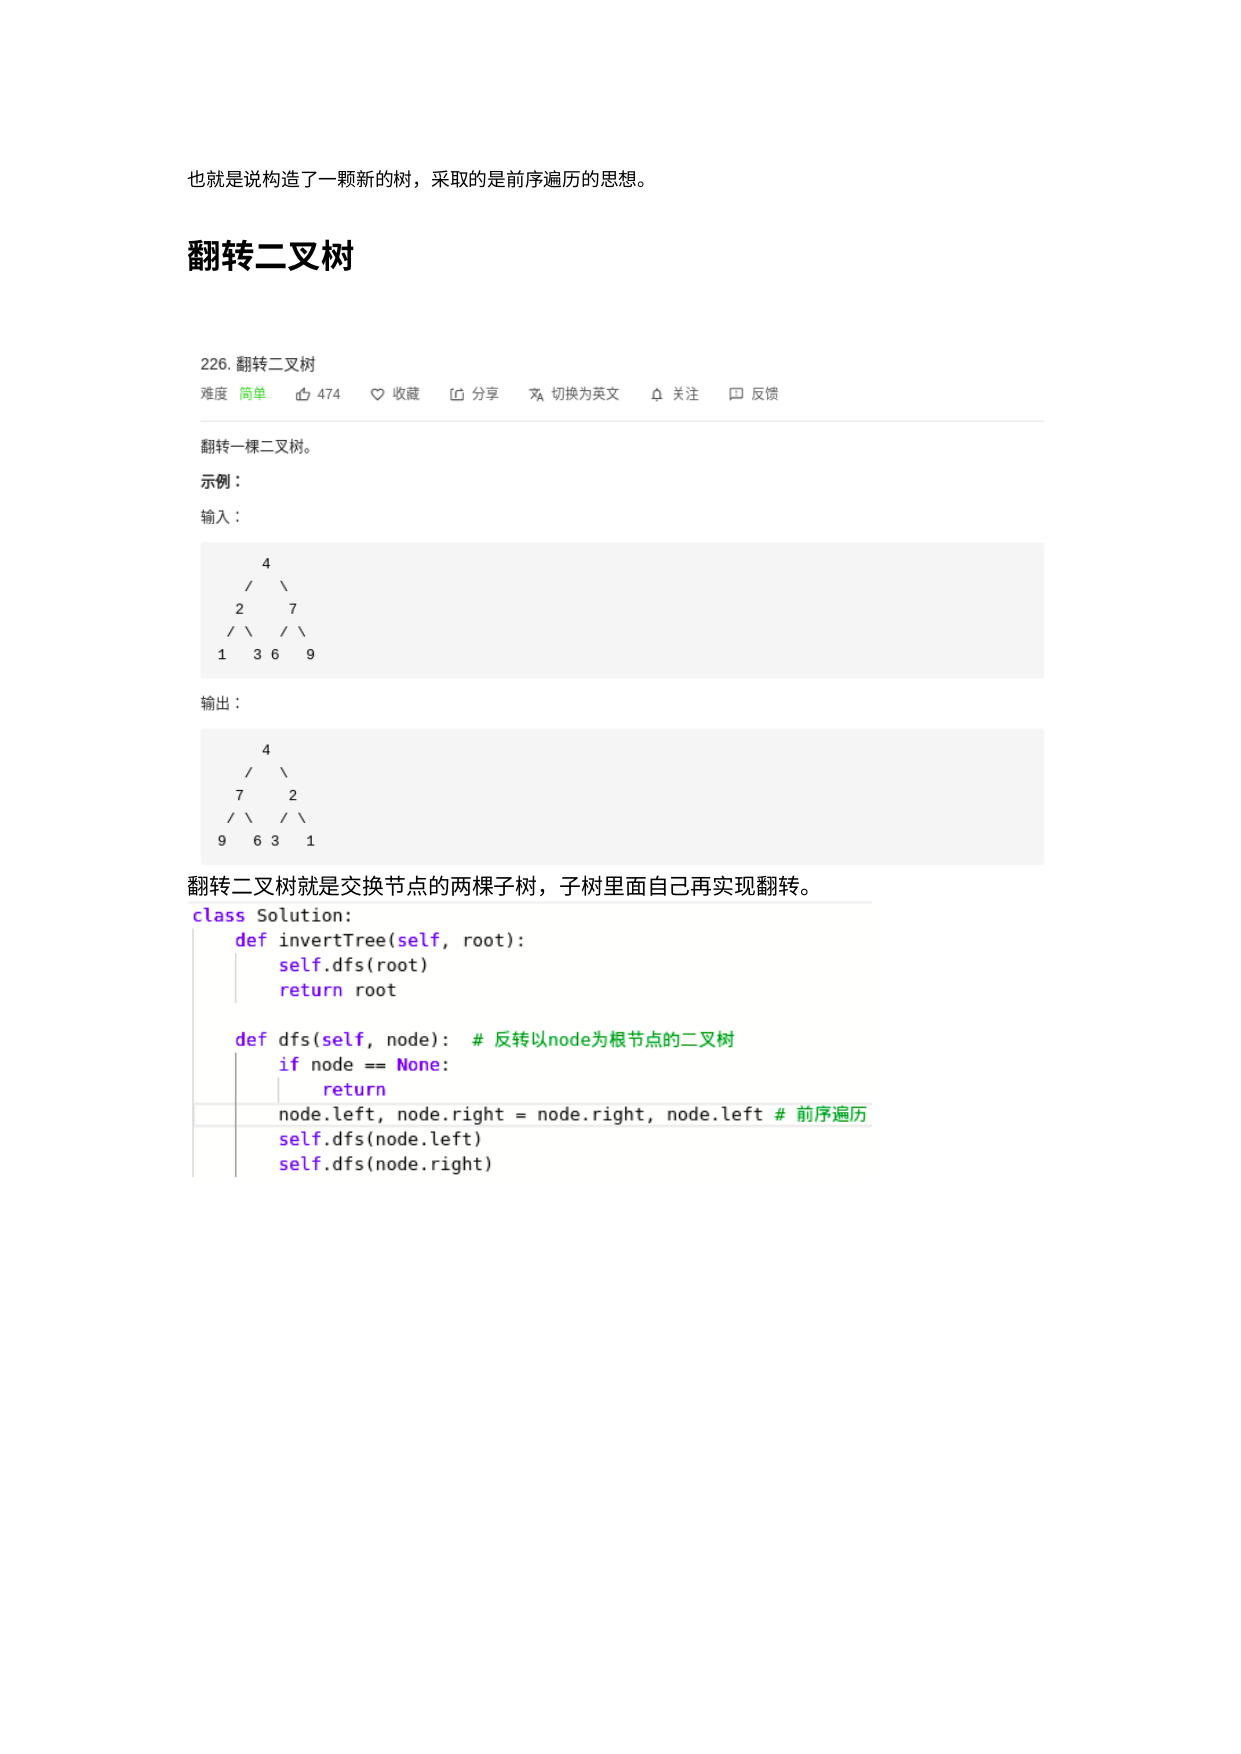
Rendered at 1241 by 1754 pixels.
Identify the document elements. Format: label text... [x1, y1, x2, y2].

picture [187, 348, 1052, 865]
subtitle 翻转二叉树 [187, 222, 1053, 287]
text 翻转二叉树就是交换节点的两棵子树，子树里面自己再实现翻转。 [187, 869, 1053, 901]
text 也就是说构造了一颗新的树，采取的是前序遍历的思想。 [187, 162, 1053, 194]
picture [187, 901, 872, 1180]
